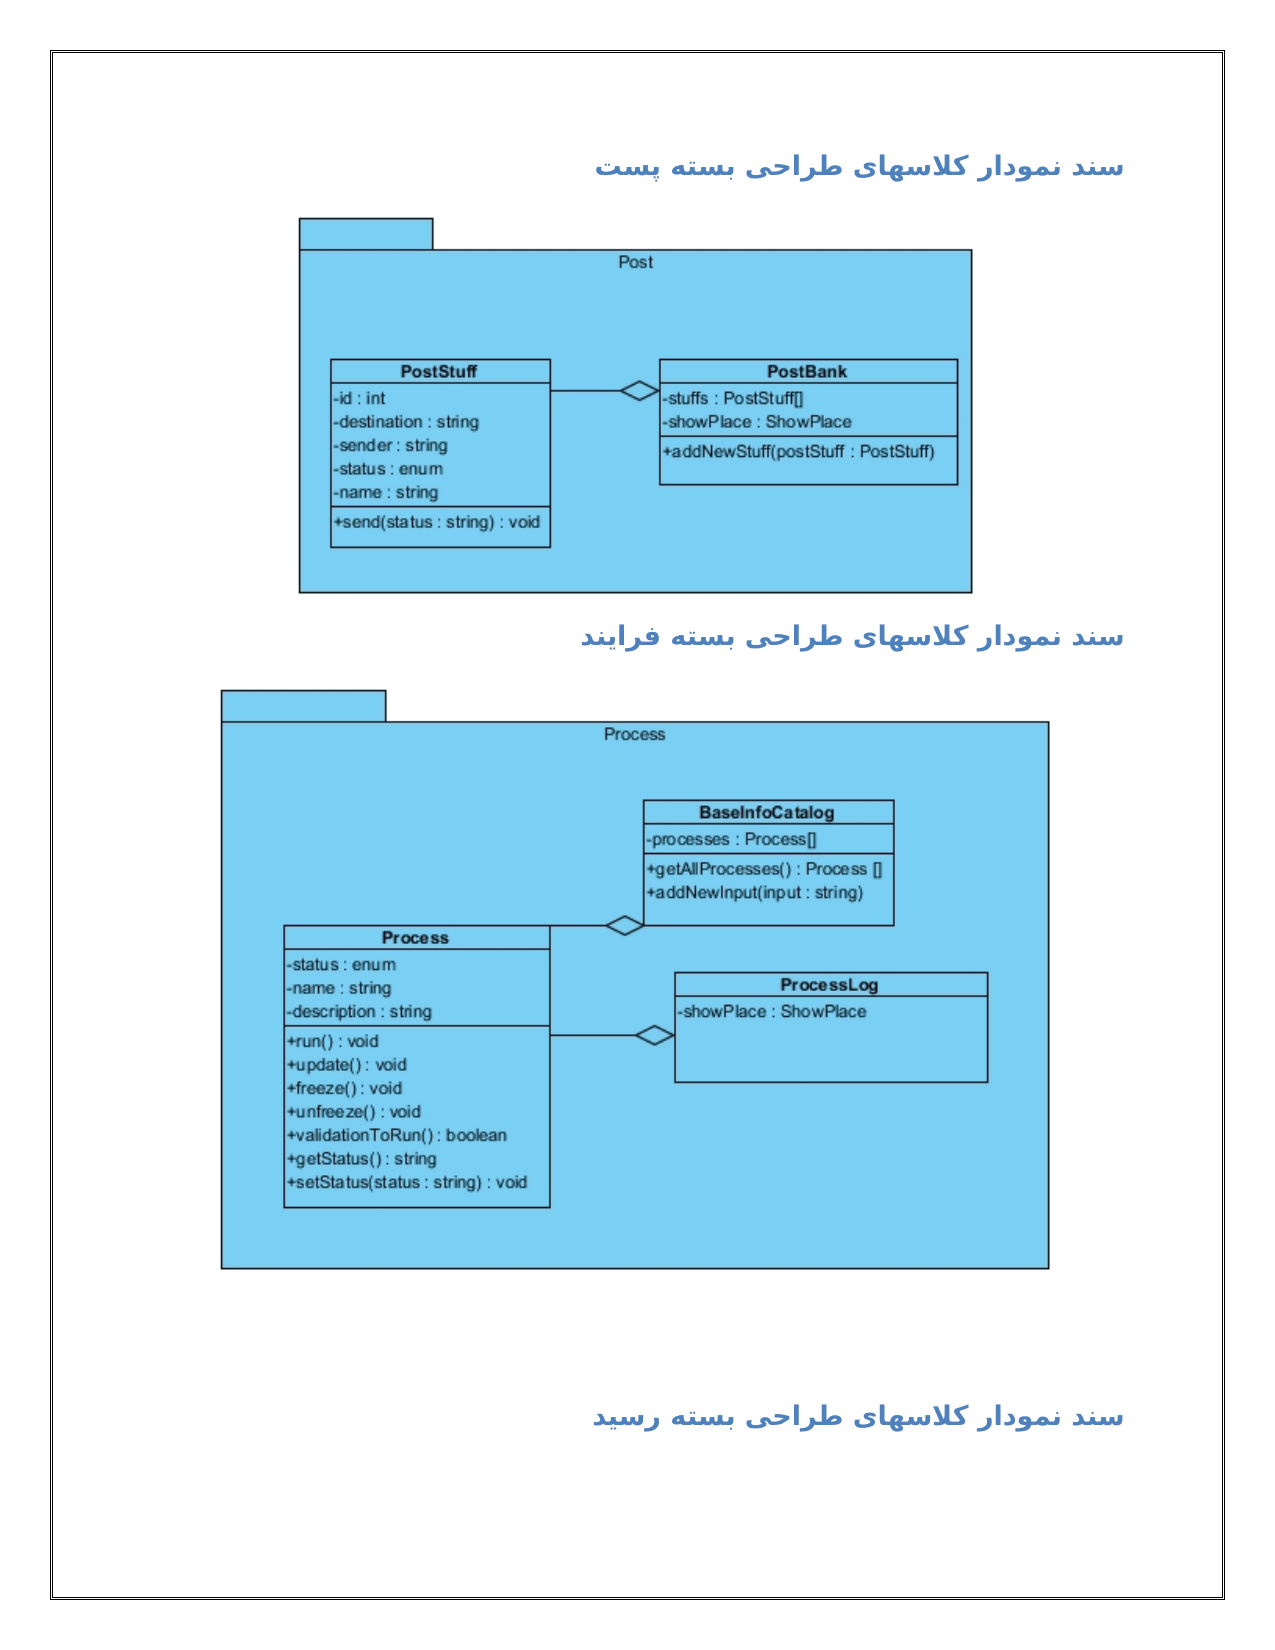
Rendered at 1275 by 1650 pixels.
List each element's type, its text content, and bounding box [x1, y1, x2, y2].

subtitle سند نمودار کلاس‏های طراحی بسته پست [150, 150, 1125, 182]
picture [296, 215, 979, 600]
subtitle سند نمودار کلاس‏های طراحی بسته فرایند [150, 620, 1125, 652]
subtitle سند نمودار کلاس‏های طراحی بسته رسید [150, 1400, 1125, 1431]
picture [218, 687, 1056, 1276]
